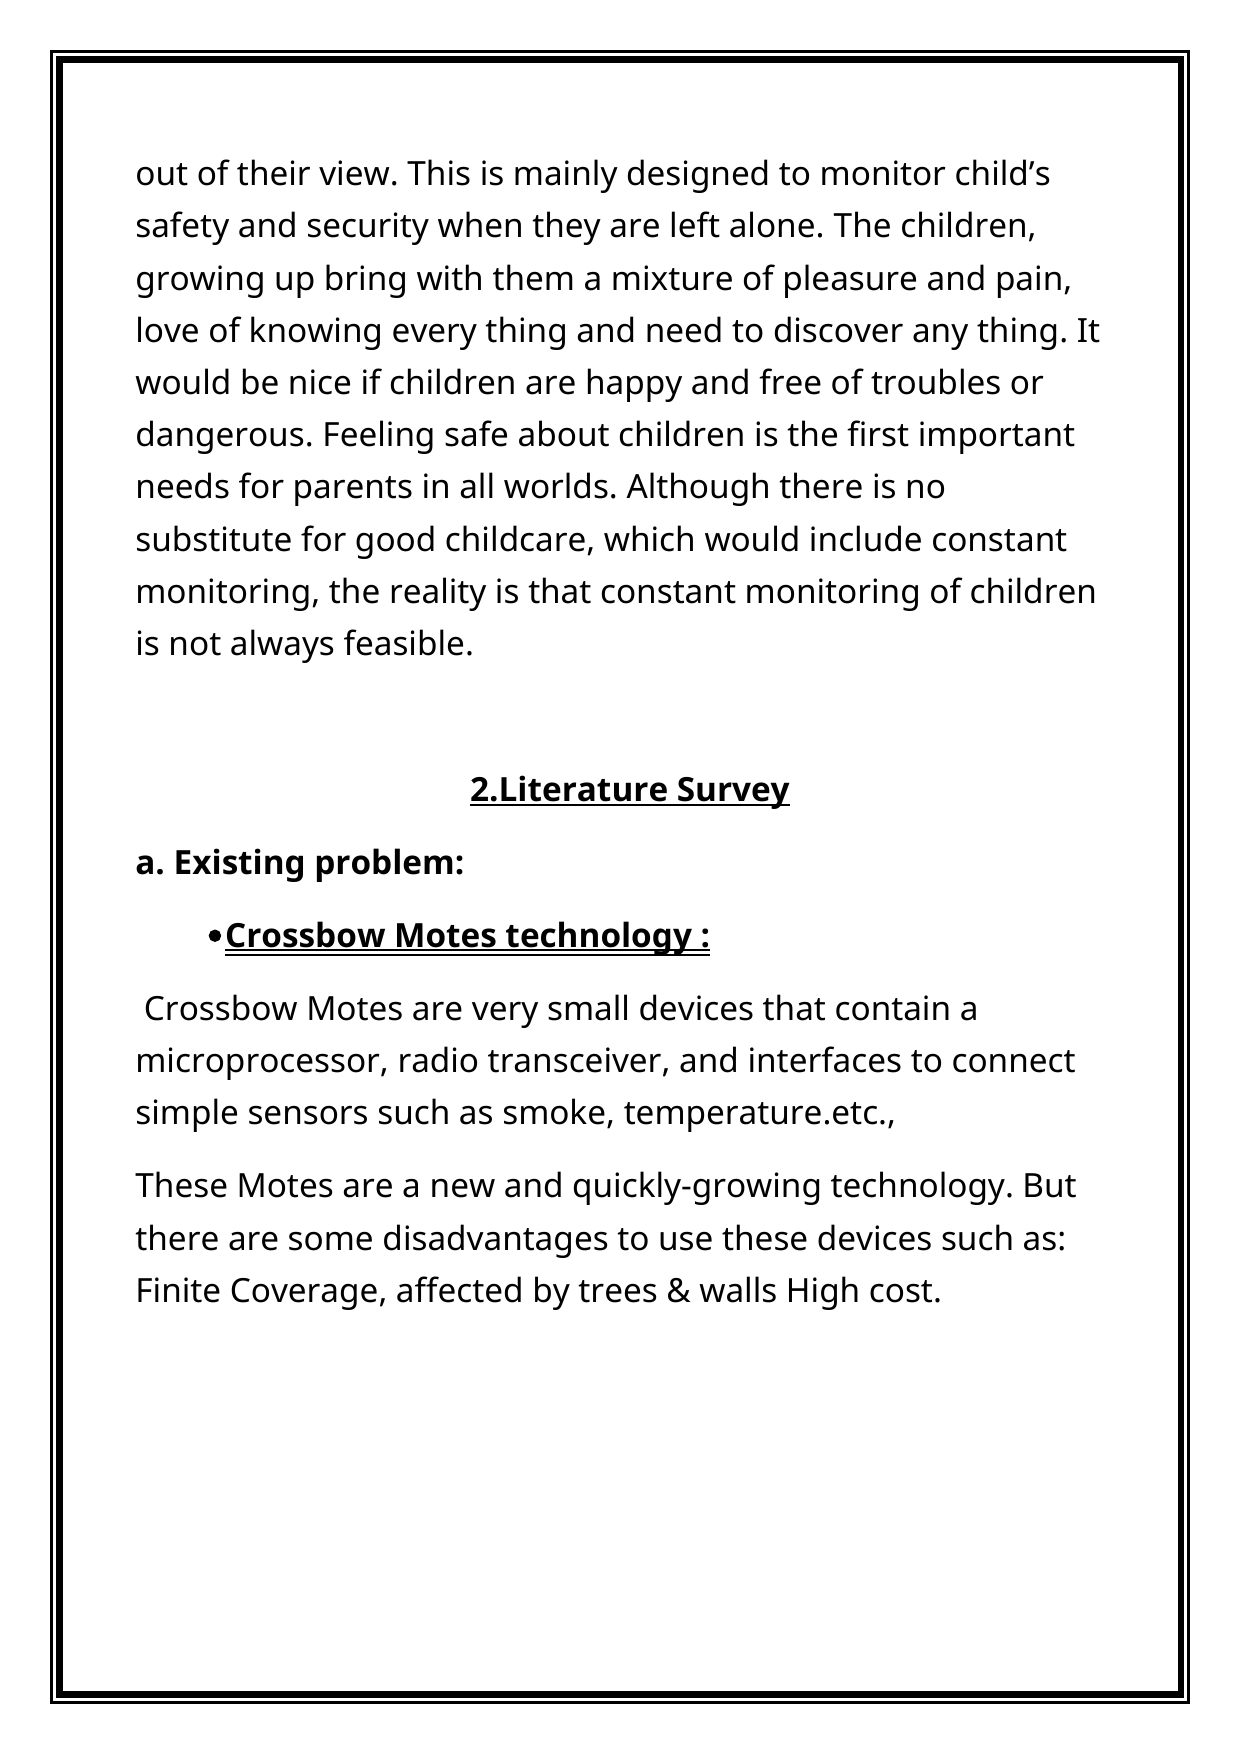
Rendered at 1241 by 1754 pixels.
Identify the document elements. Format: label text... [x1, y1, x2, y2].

text a. Existing problem: [135, 839, 1110, 884]
text 2.Literature Survey [150, 766, 1110, 811]
list Crossbow Motes technology : [209, 912, 1110, 957]
text These Motes are a new and quickly-growing technology. But there are some disadvantages to use these devices such as: Finite Coverage, affected by trees & walls High cost. [135, 1162, 1110, 1312]
text Crossbow Motes are very small devices that contain a microprocessor, radio transceiver, and interfaces to connect simple sensors such as smoke, temperature.etc., [135, 985, 1110, 1134]
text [135, 150, 1110, 665]
